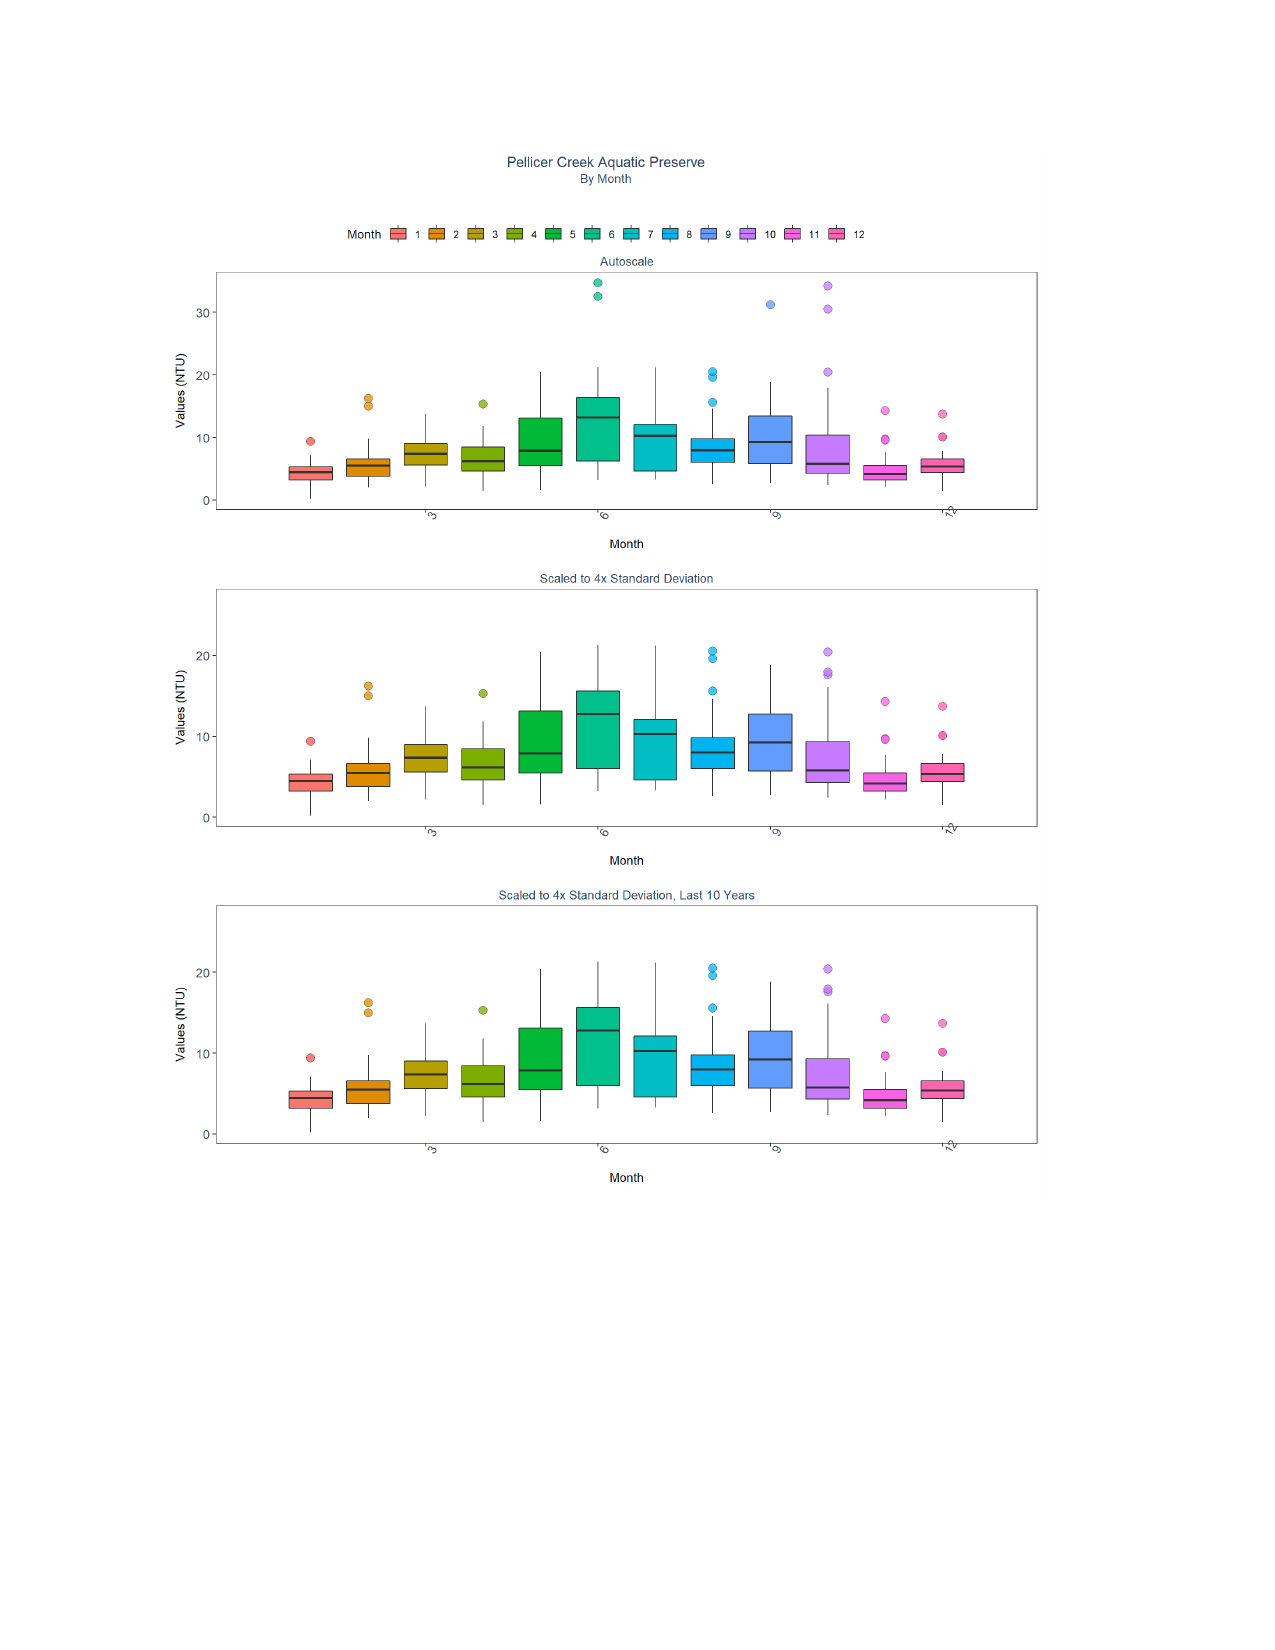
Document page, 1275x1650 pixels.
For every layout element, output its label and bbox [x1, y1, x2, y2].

picture [168, 150, 1044, 1200]
